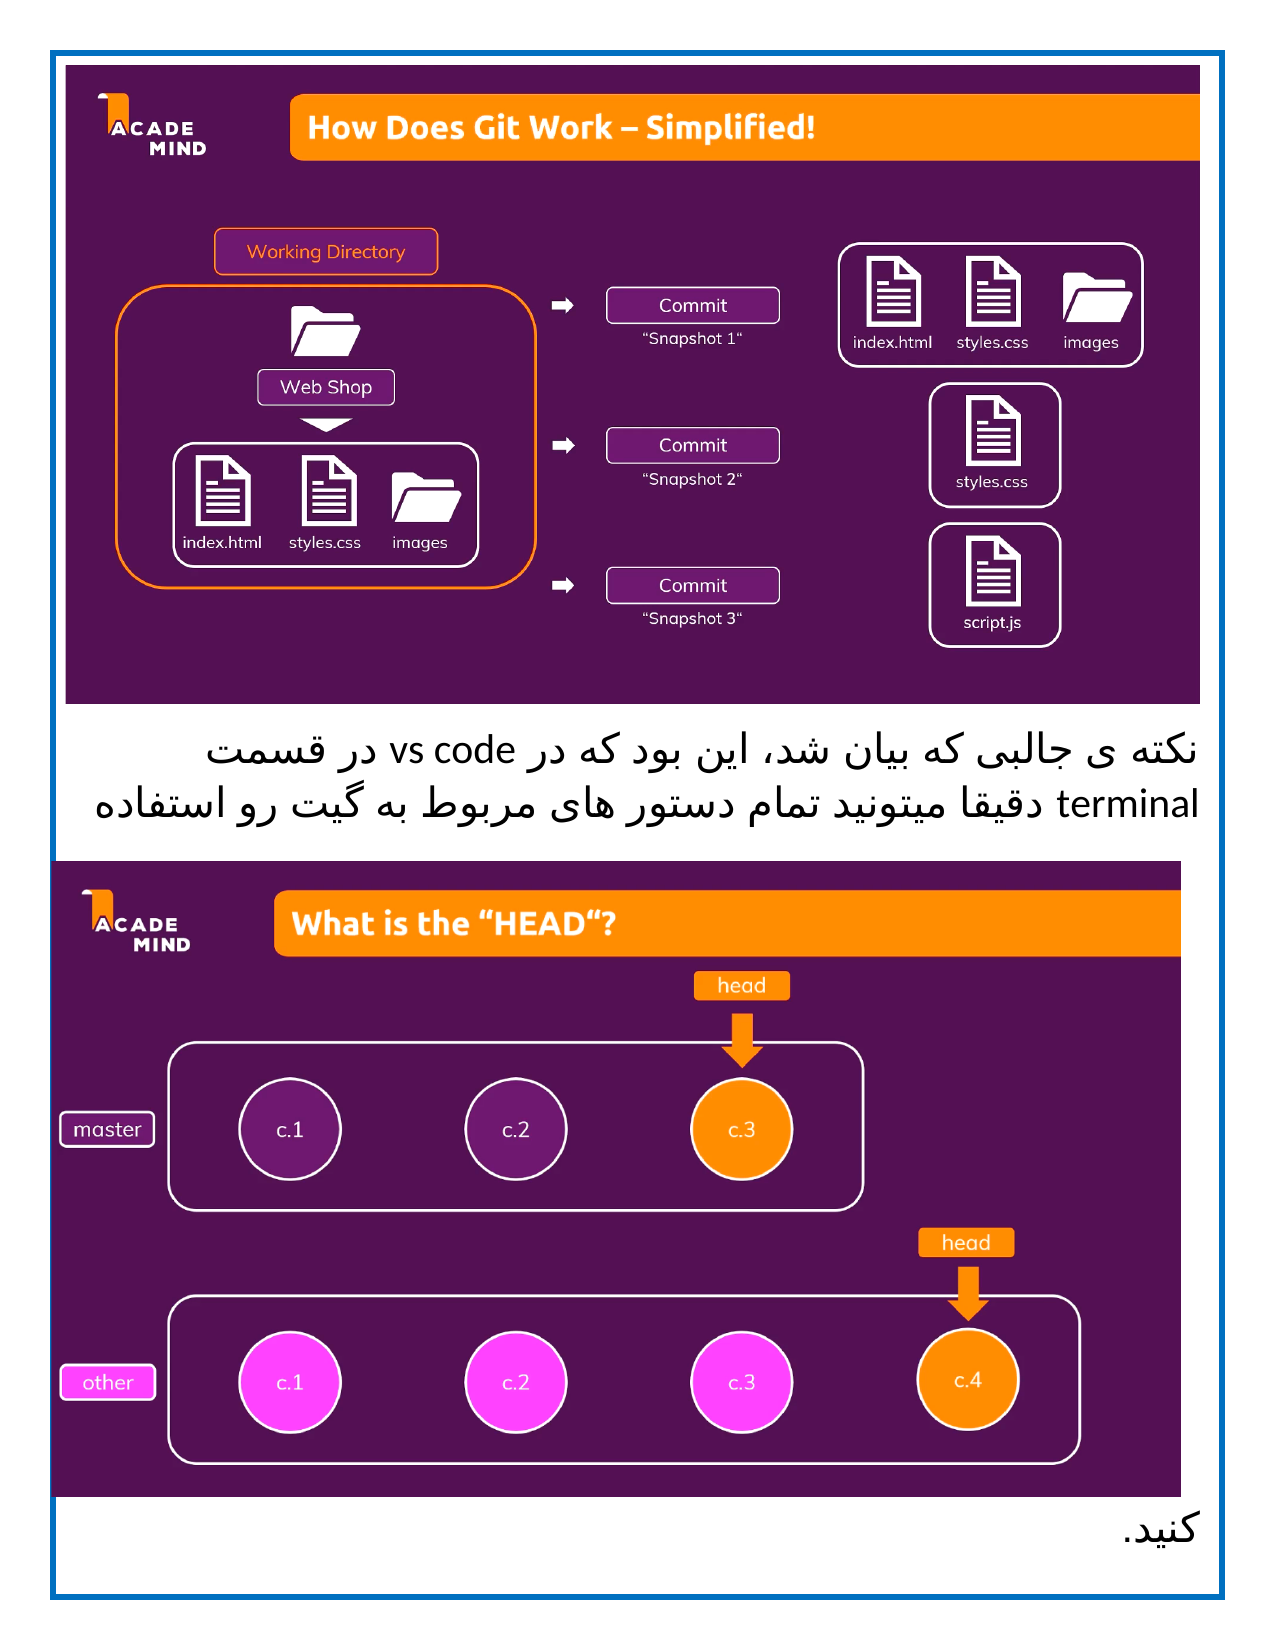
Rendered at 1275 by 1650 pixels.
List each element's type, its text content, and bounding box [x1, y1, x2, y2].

picture [65, 65, 1200, 704]
picture [49, 861, 1180, 1495]
